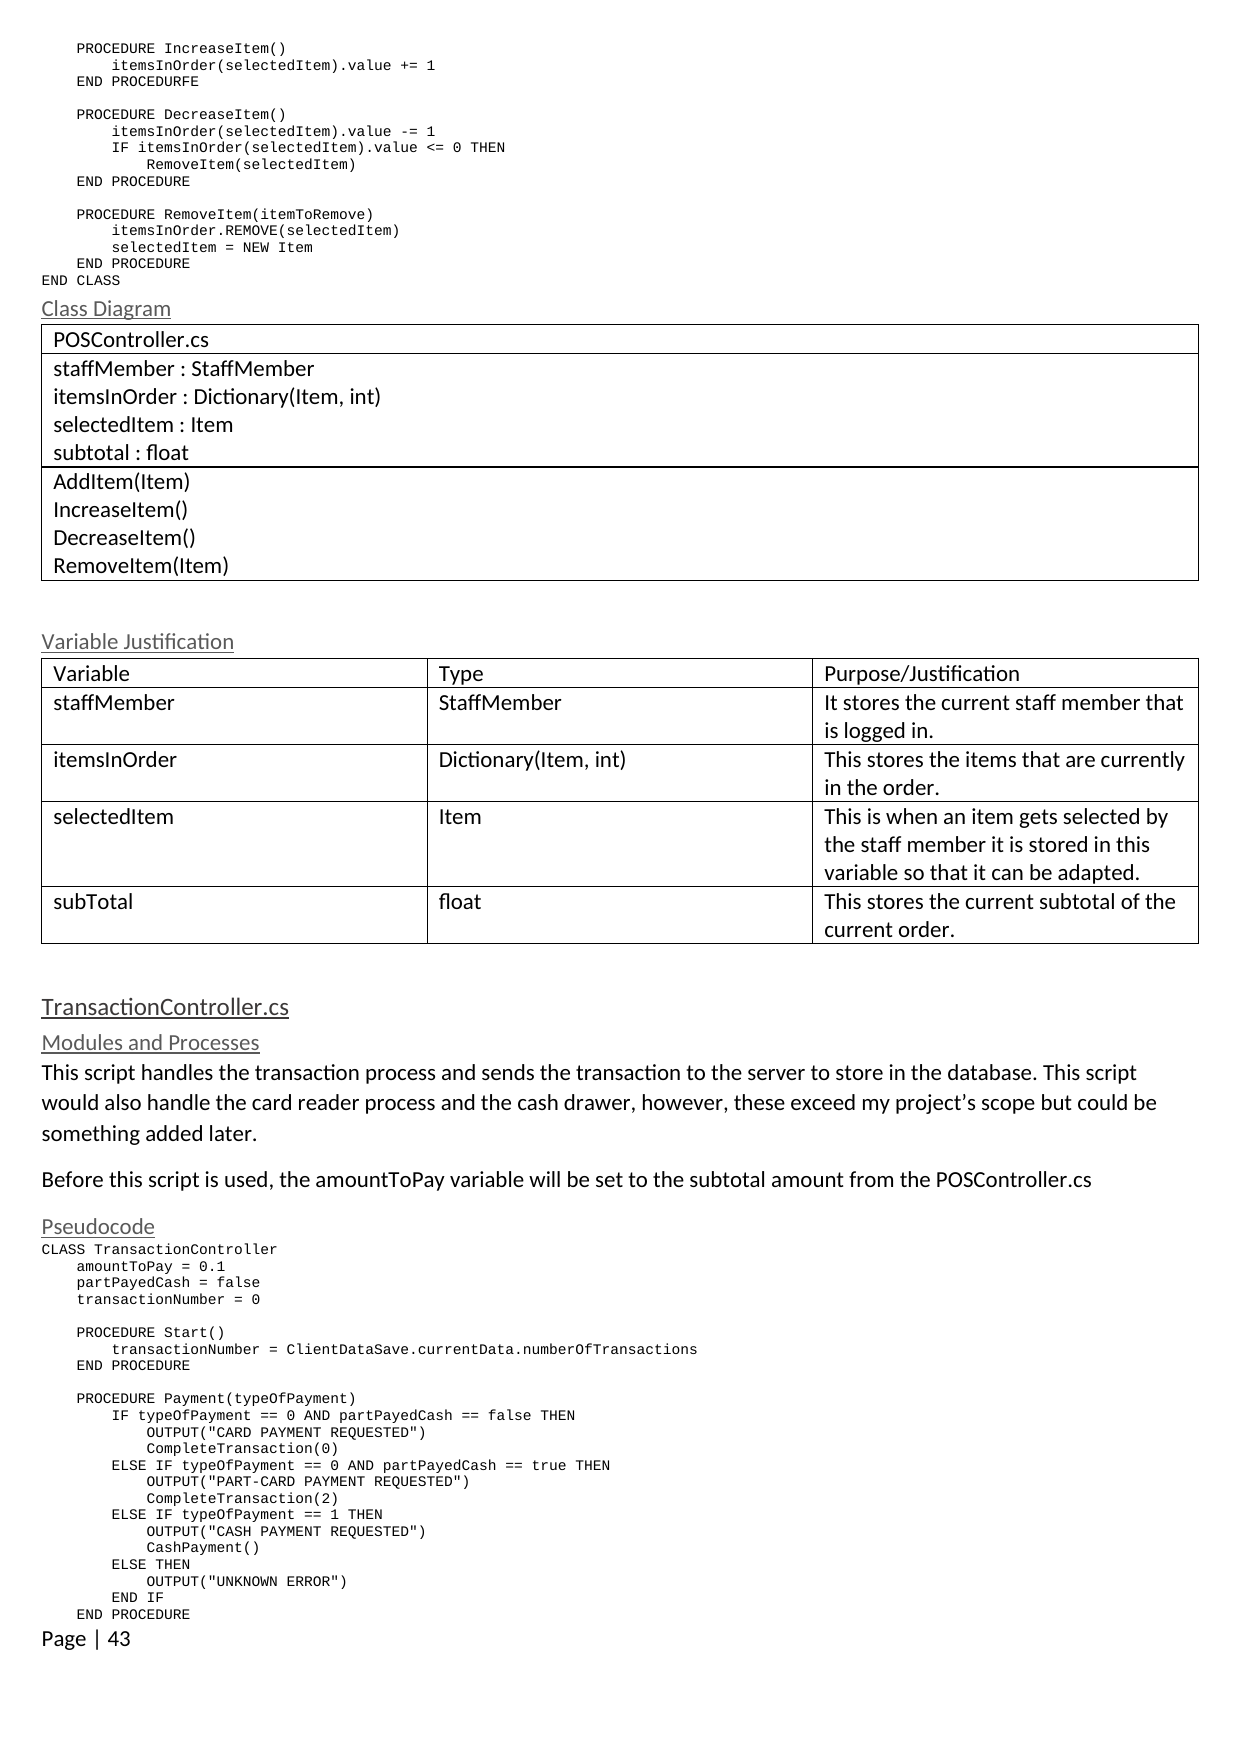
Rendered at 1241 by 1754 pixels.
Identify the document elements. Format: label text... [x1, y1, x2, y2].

text END PROCEDURFE [41, 74, 1199, 91]
text ELSE IF typeOfPayment == 0 AND partPayedCash == true THEN [41, 1458, 1199, 1474]
text END PROCEDURE [41, 1358, 1199, 1375]
text OUTPUT("CARD PAYMENT REQUESTED") [41, 1425, 1199, 1441]
text This script handles the transaction process and sends the transaction to the server to store in the database. This script would also handle the card reader process and the cash drawer, however, these exceed my project’s scope but could be something added later. [41, 1058, 1199, 1147]
text END IF [41, 1590, 1199, 1607]
table_cell float [428, 887, 812, 943]
subtitle TransactionController.cs [41, 991, 1199, 1021]
table_cell This stores the current subtotal of the current order. [813, 887, 1198, 943]
text ELSE THEN [41, 1557, 1199, 1574]
text CompleteTransaction(2) [41, 1491, 1199, 1508]
text PROCEDURE RemoveItem(itemToRemove) [41, 207, 1199, 223]
text PROCEDURE IncreaseItem() [41, 41, 1199, 58]
table_cell StaffMember [428, 688, 812, 744]
table_cell It stores the current staff member that is logged in. [813, 688, 1198, 744]
text OUTPUT("PART-CARD PAYMENT REQUESTED") [41, 1474, 1199, 1491]
text PROCEDURE DecreaseItem() [41, 108, 1199, 124]
subtitle Class Diagram [41, 294, 1199, 322]
text selectedItem = NEW Item [41, 240, 1199, 257]
text PROCEDURE Start() [41, 1325, 1199, 1342]
table_cell This is when an item gets selected by the staff member it is stored in this variable so that it can be adapted. [813, 802, 1198, 886]
subtitle Pseudocode [41, 1212, 1199, 1240]
text END CLASS [41, 273, 1199, 290]
text RemoveItem(selectedItem) [41, 157, 1199, 174]
text CLASS TransactionController [41, 1243, 1199, 1259]
table_header POSController.cs [42, 325, 1198, 353]
table_cell AddItem(Item) IncreaseItem() DecreaseItem() RemoveItem(Item) [42, 468, 1198, 579]
text itemsInOrder(selectedItem).value += 1 [41, 58, 1199, 74]
text partPayedCash = false [41, 1276, 1199, 1292]
text PROCEDURE Payment(typeOfPayment) [41, 1392, 1199, 1408]
text IF typeOfPayment == 0 AND partPayedCash == false THEN [41, 1408, 1199, 1425]
text itemsInOrder.REMOVE(selectedItem) [41, 223, 1199, 240]
table_cell Item [428, 802, 812, 886]
text IF itemsInOrder(selectedItem).value <= 0 THEN [41, 141, 1199, 157]
table_cell staffMember [42, 688, 427, 744]
text transactionNumber = 0 [41, 1292, 1199, 1309]
text CompleteTransaction(0) [41, 1441, 1199, 1458]
table_cell This stores the items that are currently in the order. [813, 745, 1198, 801]
text amountToPay = 0.1 [41, 1259, 1199, 1276]
text END PROCEDURE [41, 1607, 1199, 1623]
table_header Variable [42, 659, 427, 687]
text itemsInOrder(selectedItem).value -= 1 [41, 124, 1199, 141]
text ELSE IF typeOfPayment == 1 THEN [41, 1508, 1199, 1524]
text END PROCEDURE [41, 257, 1199, 273]
subtitle Modules and Processes [41, 1028, 1199, 1056]
table_cell Dictionary(Item, int) [428, 745, 812, 801]
table_cell selectedItem [42, 802, 427, 886]
table_cell subTotal [42, 887, 427, 943]
table_header Type [428, 659, 812, 687]
text OUTPUT("UNKNOWN ERROR") [41, 1574, 1199, 1590]
text transactionNumber = ClientDataSave.currentData.numberOfTransactions [41, 1342, 1199, 1358]
text CashPayment() [41, 1541, 1199, 1557]
text Before this script is used, the amountToPay variable will be set to the subtotal amount from the POSController.cs [41, 1166, 1199, 1193]
table_header Purpose/Justification [813, 659, 1198, 687]
table_cell staffMember : StaffMember itemsInOrder : Dictionary(Item, int) selectedItem : Item subtotal : float [42, 354, 1198, 466]
table_cell itemsInOrder [42, 745, 427, 801]
text END PROCEDURE [41, 174, 1199, 190]
subtitle Variable Justification [41, 627, 1199, 655]
text OUTPUT("CASH PAYMENT REQUESTED") [41, 1524, 1199, 1541]
